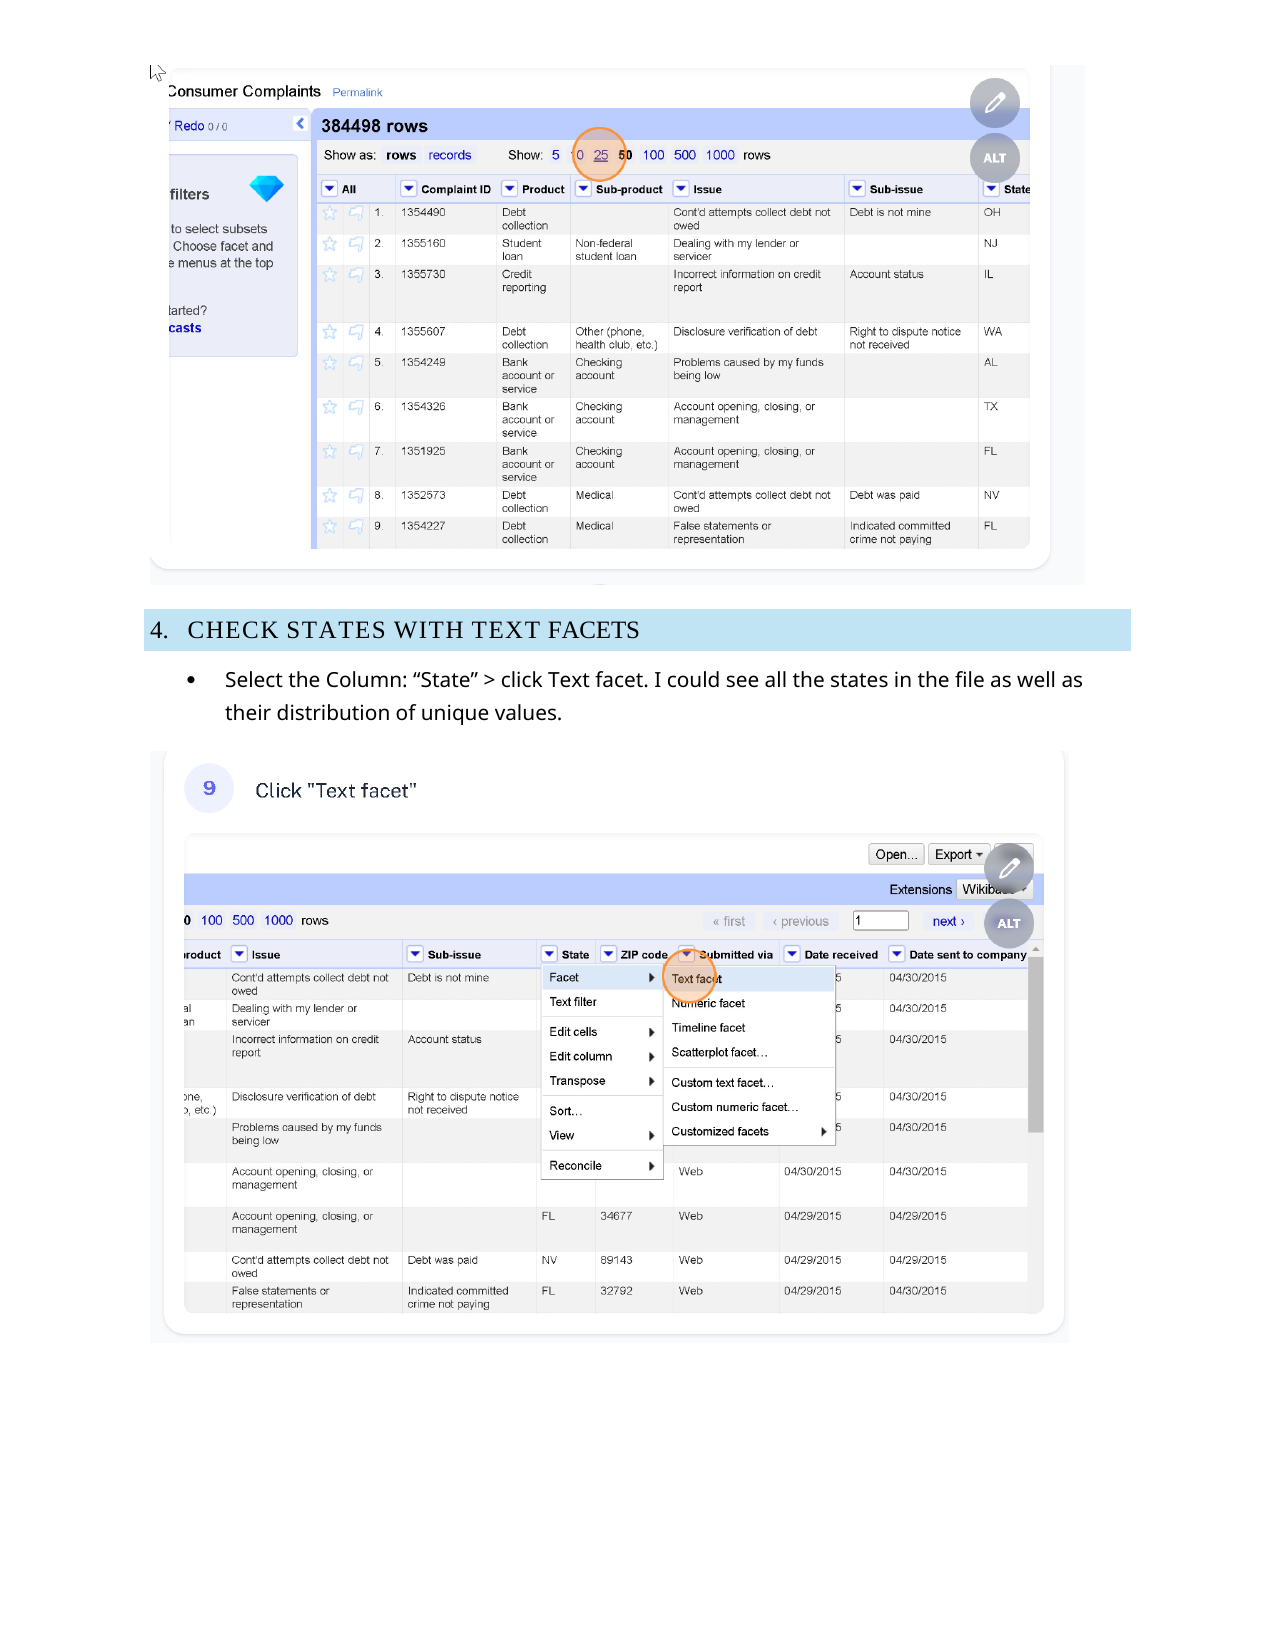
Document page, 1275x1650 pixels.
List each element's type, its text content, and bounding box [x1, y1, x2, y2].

list Select the Column: “State” > click Text facet. I could see all the states in the file as well as their distribution of unique values. [187, 665, 1125, 726]
picture [150, 65, 1085, 585]
subtitle Check States with Text Facets [150, 616, 1125, 644]
picture [150, 751, 1069, 1343]
